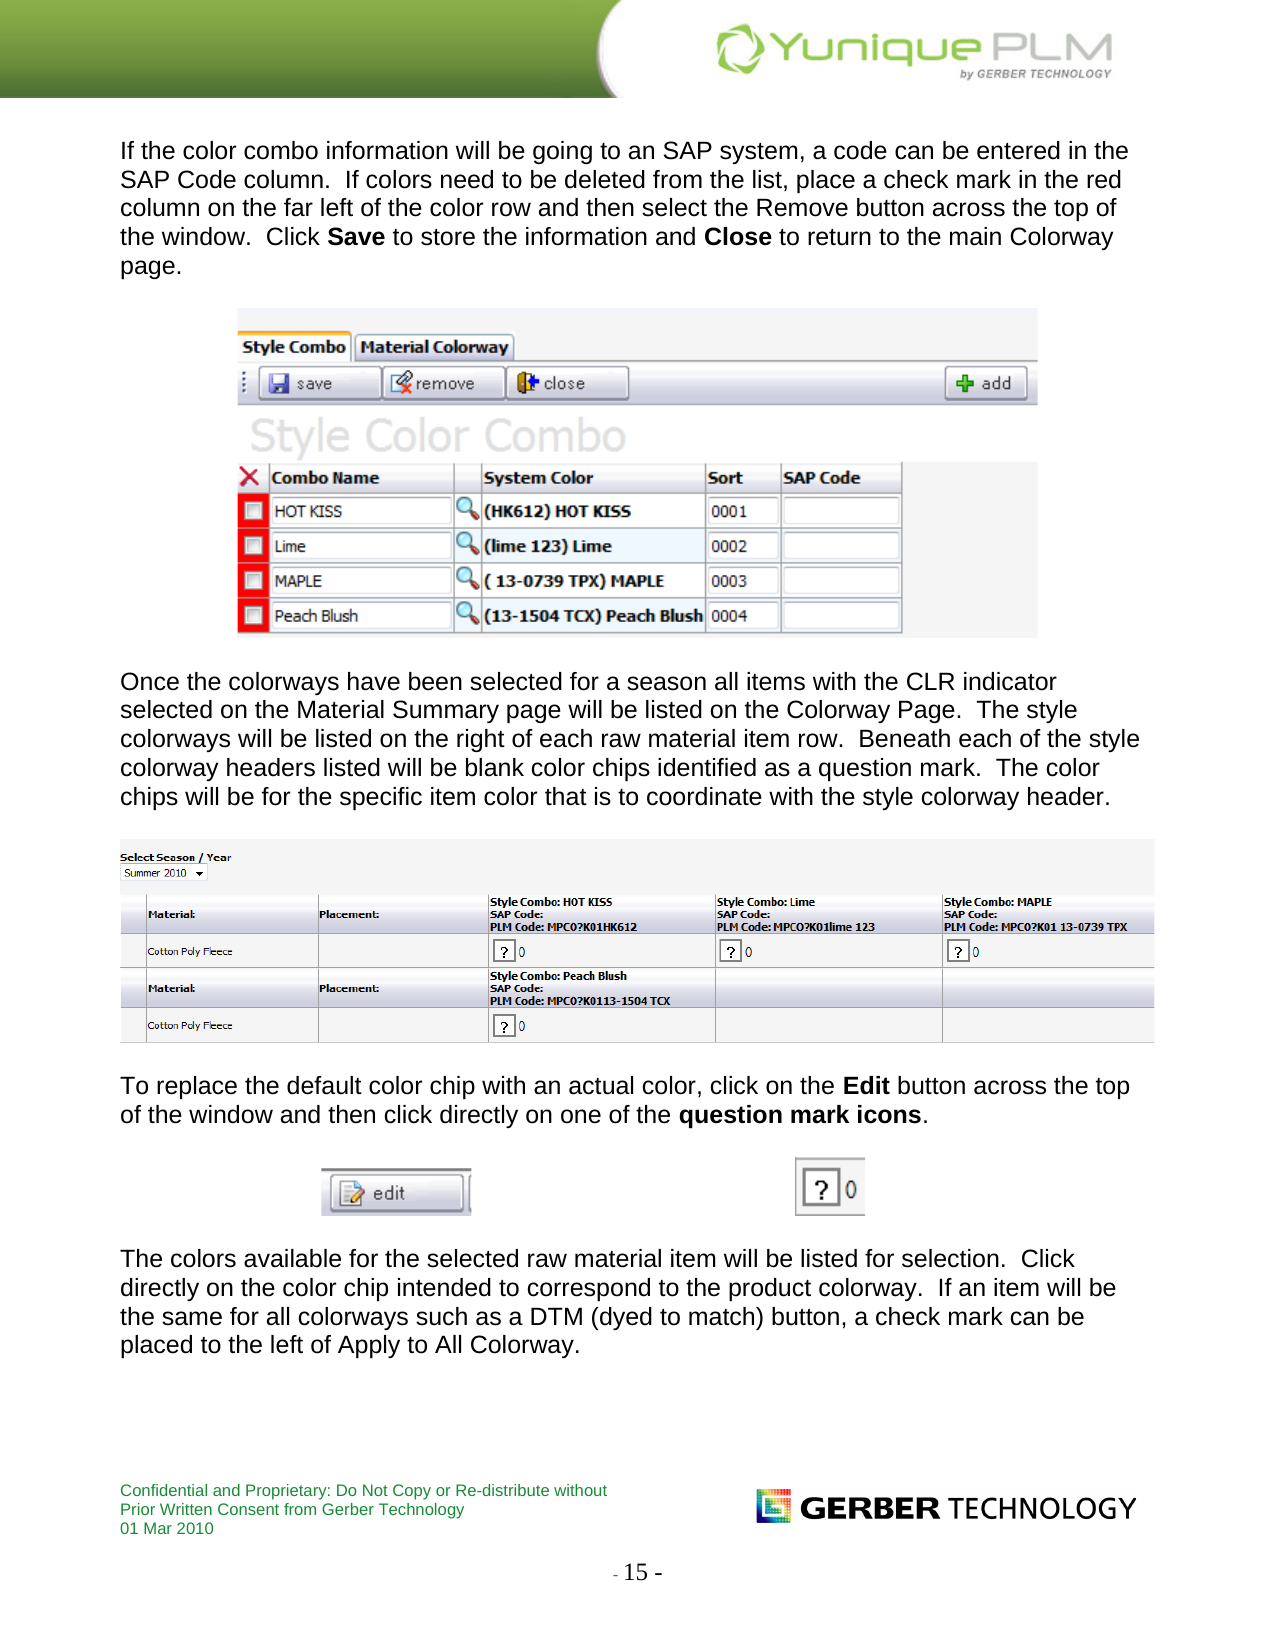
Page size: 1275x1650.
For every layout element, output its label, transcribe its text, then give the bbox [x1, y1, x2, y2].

picture [321, 1168, 472, 1216]
picture [237, 308, 1038, 638]
text The colors available for the selected raw material item will be listed for selection. Click directly on the color chip intended to correspond to the product colorway. If an item will be the same for all colorways such as a DTM (dyed to match) button, a check mark can be placed to the left of Apply to All Colorway. [120, 1244, 1155, 1359]
picture [0, 0, 634, 98]
picture [756, 1485, 1137, 1526]
picture [120, 839, 1155, 1043]
picture [795, 1157, 866, 1216]
text If the color combo information will be going to an SAP system, a code can be entered in the SAP Code column. If colors need to be deleted from the list, place a check mark in the red column on the far left of the color row and then select the Remove button across the top of the window. Click Save to store the information and Close to return to the main Colorway page. [120, 136, 1155, 280]
picture [703, 4, 1126, 102]
text Once the colorways have been selected for a season all items with the CLR indicator selected on the Material Summary page will be listed on the Colorway Page. The style colorways will be listed on the right of each raw material item row. Beneath each of the style colorway headers listed will be blank color chips identified as a question mark. The color chips will be for the specific item color that is to coordinate with the style colorway header. [120, 667, 1155, 811]
text To replace the default color chip with an actual color, click on the Edit button across the top of the window and then click directly on one of the question mark icons. [120, 1071, 1155, 1129]
